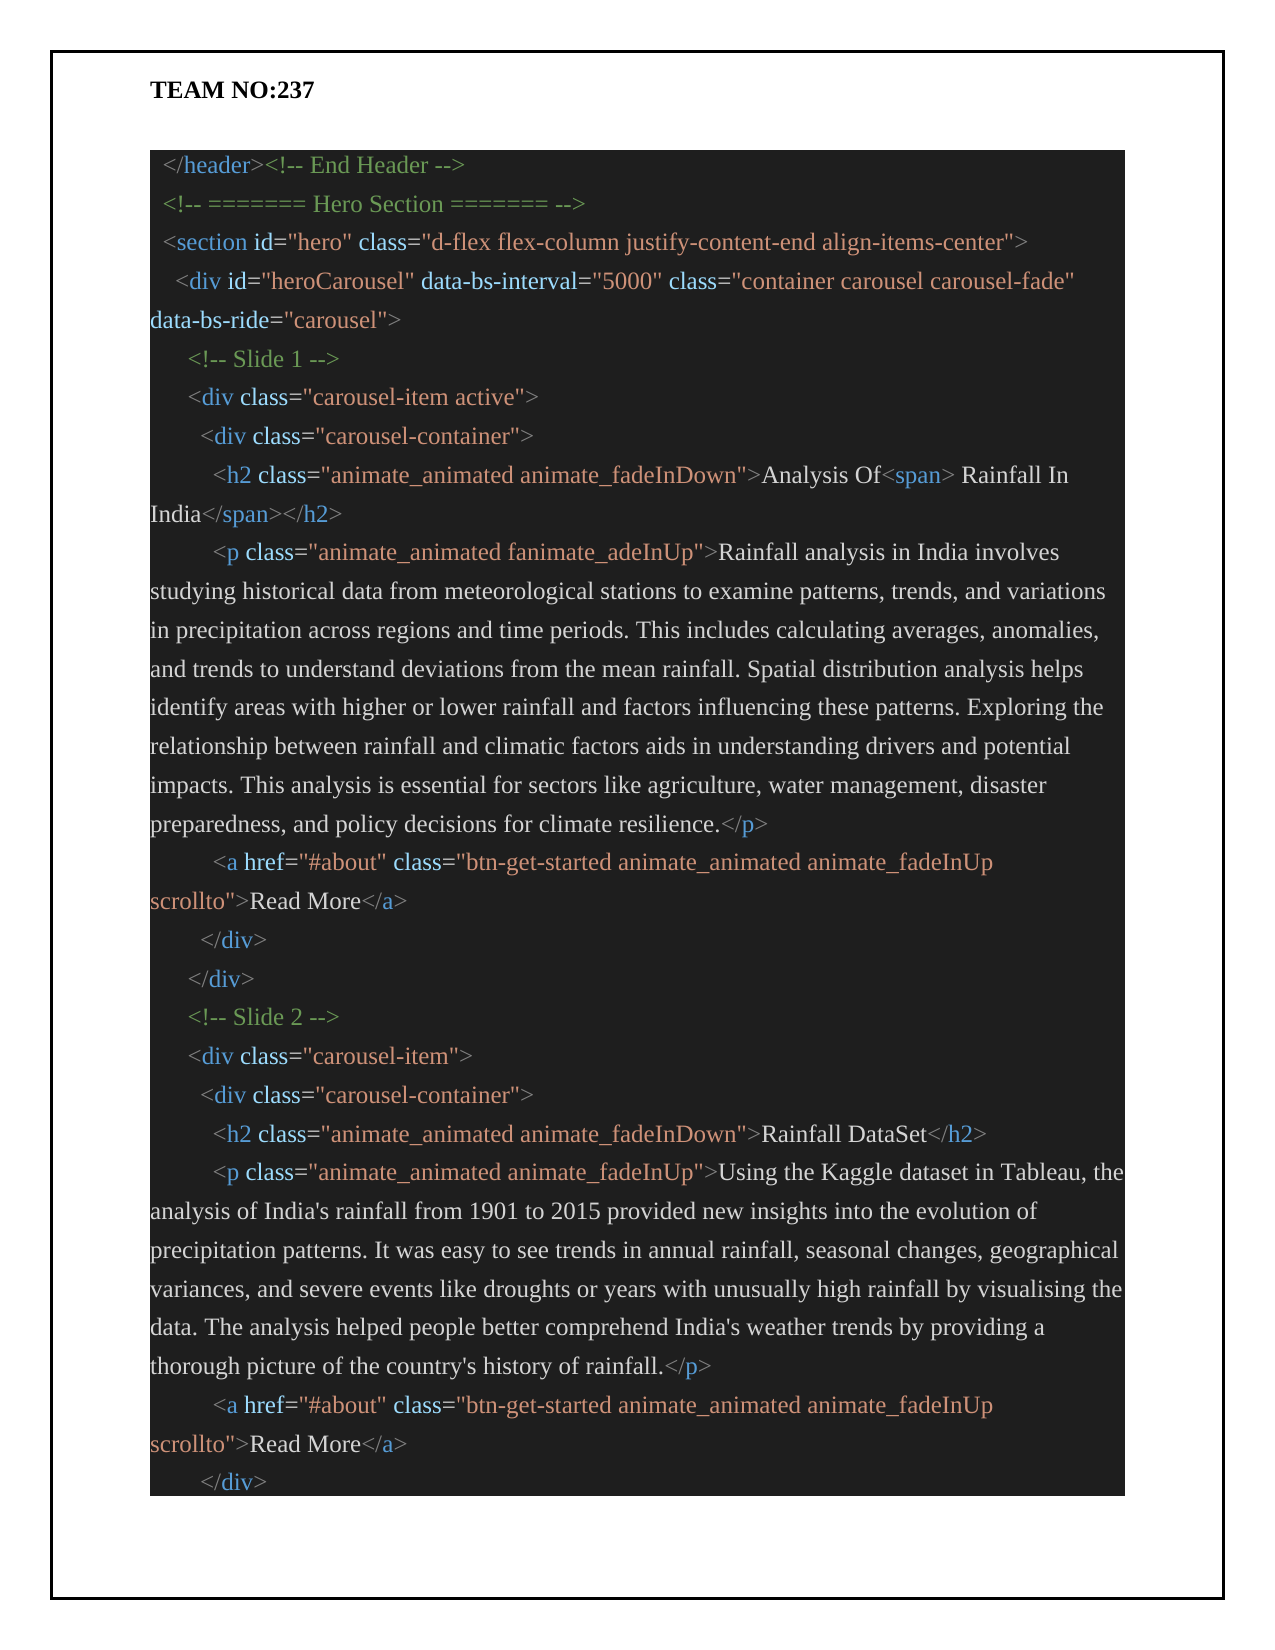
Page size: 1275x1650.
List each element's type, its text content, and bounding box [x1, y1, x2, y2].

text <!-- Slide 1 --> [150, 344, 1125, 372]
text <div class="carousel-container"> [150, 421, 1125, 450]
text <a href="#about" class="btn-get-started animate_animated animate_fadeInUp scrollto">Read More</a> [150, 1390, 1125, 1457]
text </div> [150, 925, 1125, 954]
text <a href="#about" class="btn-get-started animate_animated animate_fadeInUp scrollto">Read More</a> [150, 847, 1125, 915]
text <div class="carousel-container"> [150, 1080, 1125, 1109]
text <div id="heroCarousel" data-bs-interval="5000" class="container carousel carousel-fade" data-bs-ride="carousel"> [150, 266, 1125, 334]
text <section id="hero" class="d-flex flex-column justify-content-end align-items-center"> [150, 227, 1125, 256]
text </header><!-- End Header --> [150, 150, 1125, 179]
text <!-- Slide 2 --> [150, 1002, 1125, 1031]
text <p class="animate_animated animate_fadeInUp">Using the Kaggle dataset in Tableau, the analysis of India's rainfall from 1901 to 2015 provided new insights into the evolution of precipitation patterns. It was easy to see trends in annual rainfall, seasonal changes, geographical variances, and severe events like droughts or years with unusually high rainfall by visualising the data. The analysis helped people better comprehend India's weather trends by providing a thorough picture of the country's history of rainfall.</p> [150, 1157, 1125, 1380]
text <p class="animate_animated fanimate_adeInUp">Rainfall analysis in India involves studying historical data from meteorological stations to examine patterns, trends, and variations in precipitation across regions and time periods. This includes calculating averages, anomalies, and trends to understand deviations from the mean rainfall. Spatial distribution analysis helps identify areas with higher or lower rainfall and factors influencing these patterns. Exploring the relationship between rainfall and climatic factors aids in understanding drivers and potential impacts. This analysis is essential for sectors like agriculture, water management, disaster preparedness, and policy decisions for climate resilience.</p> [150, 537, 1125, 837]
text <!-- ======= Hero Section ======= --> [150, 189, 1125, 217]
text <h2 class="animate_animated animate_fadeInDown">Analysis Of<span> Rainfall In India</span></h2> [150, 460, 1125, 527]
text <div class="carousel-item active"> [150, 382, 1125, 411]
text <div class="carousel-item"> [150, 1041, 1125, 1070]
text <h2 class="animate_animated animate_fadeInDown">Rainfall DataSet</h2> [150, 1119, 1125, 1147]
text </div> [150, 1467, 1125, 1496]
text </div> [150, 964, 1125, 992]
